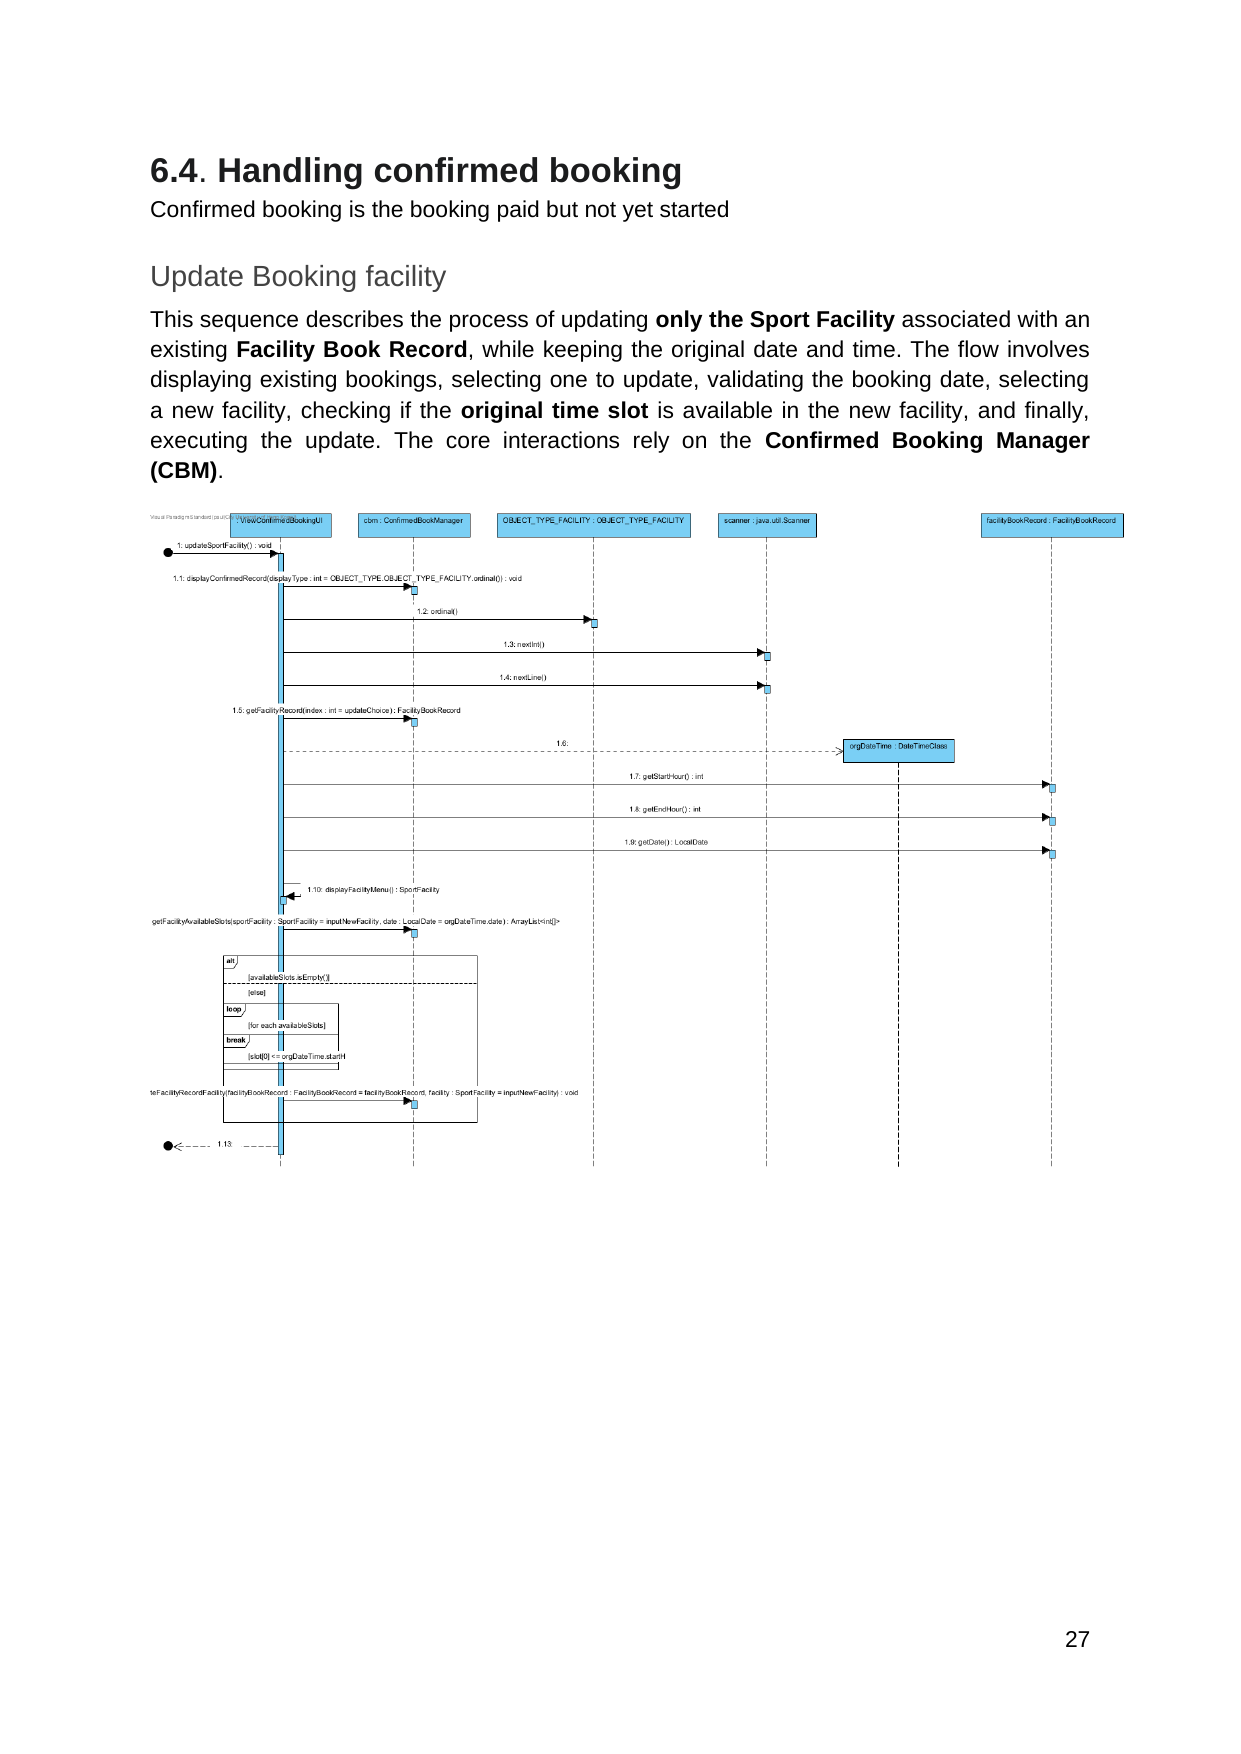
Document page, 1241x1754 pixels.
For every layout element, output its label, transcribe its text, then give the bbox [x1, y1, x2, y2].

subtitle Update Booking facility [150, 259, 1090, 293]
text Confirmed booking is the booking paid but not yet started [150, 196, 1090, 222]
picture [150, 512, 1125, 1170]
text This sequence describes the process of updating only the Sport Facility associated with an existing Facility Book Record, while keeping the original date and time. The flow involves displaying existing bookings, selecting one to update, validating the booking date, selecting a new facility, checking if the original time slot is available in the new facility, and finally, executing the update. The core interactions rely on the Confirmed Booking Manager (CBM). [150, 306, 1090, 483]
subtitle 6.4. Handling confirmed booking [150, 150, 1090, 189]
